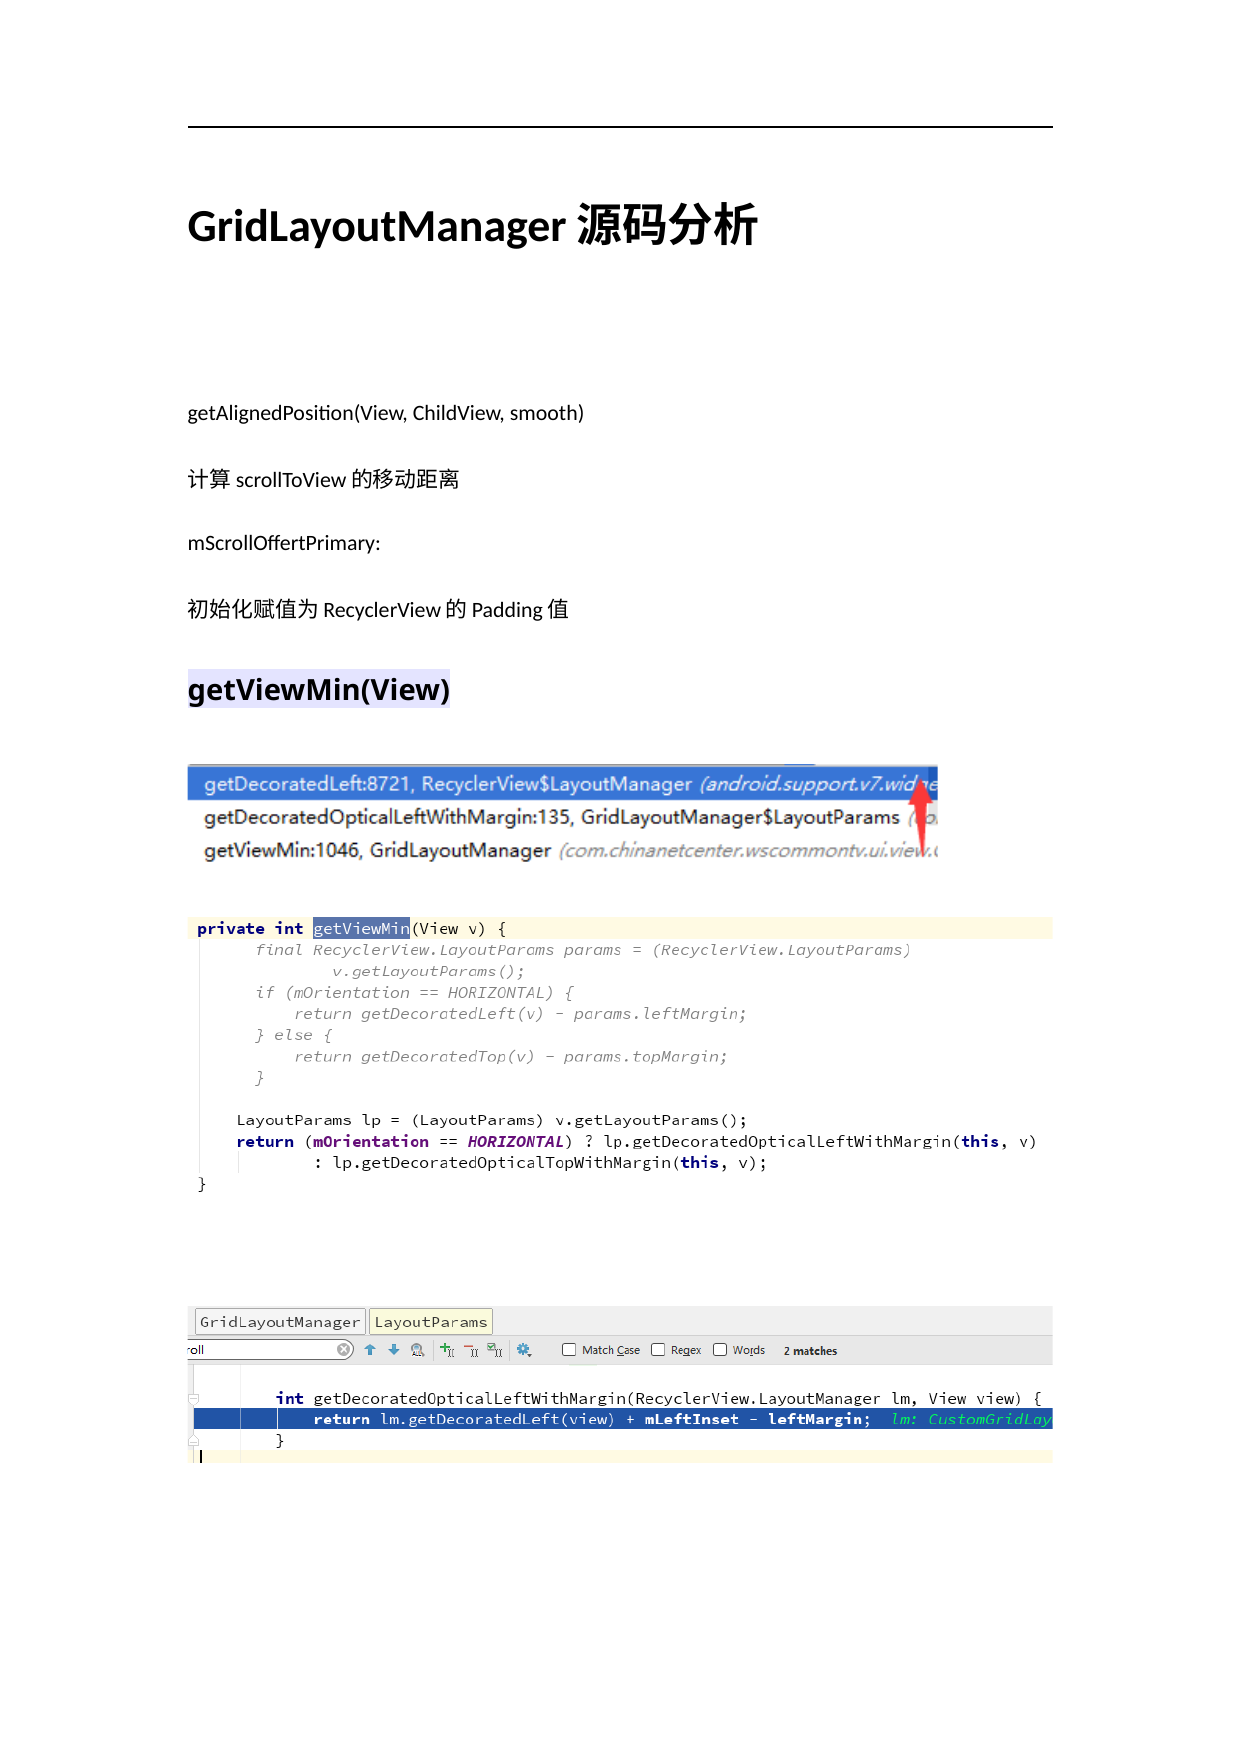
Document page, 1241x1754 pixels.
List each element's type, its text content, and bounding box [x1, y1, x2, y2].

picture [187, 764, 938, 873]
text mScrollOffertPrimary: [187, 526, 1053, 559]
text 计算scrollToView的移动距离 [187, 461, 1053, 494]
subtitle GridLayoutManager源码分析 [187, 173, 1053, 270]
text getAlignedPosition(View, ChildView, smooth) [187, 396, 1053, 429]
picture [187, 1306, 1053, 1463]
picture [187, 916, 1053, 1207]
text getViewMin(View) [187, 656, 1053, 721]
text 初始化赋值为RecyclerView的Padding值 [187, 591, 1053, 624]
